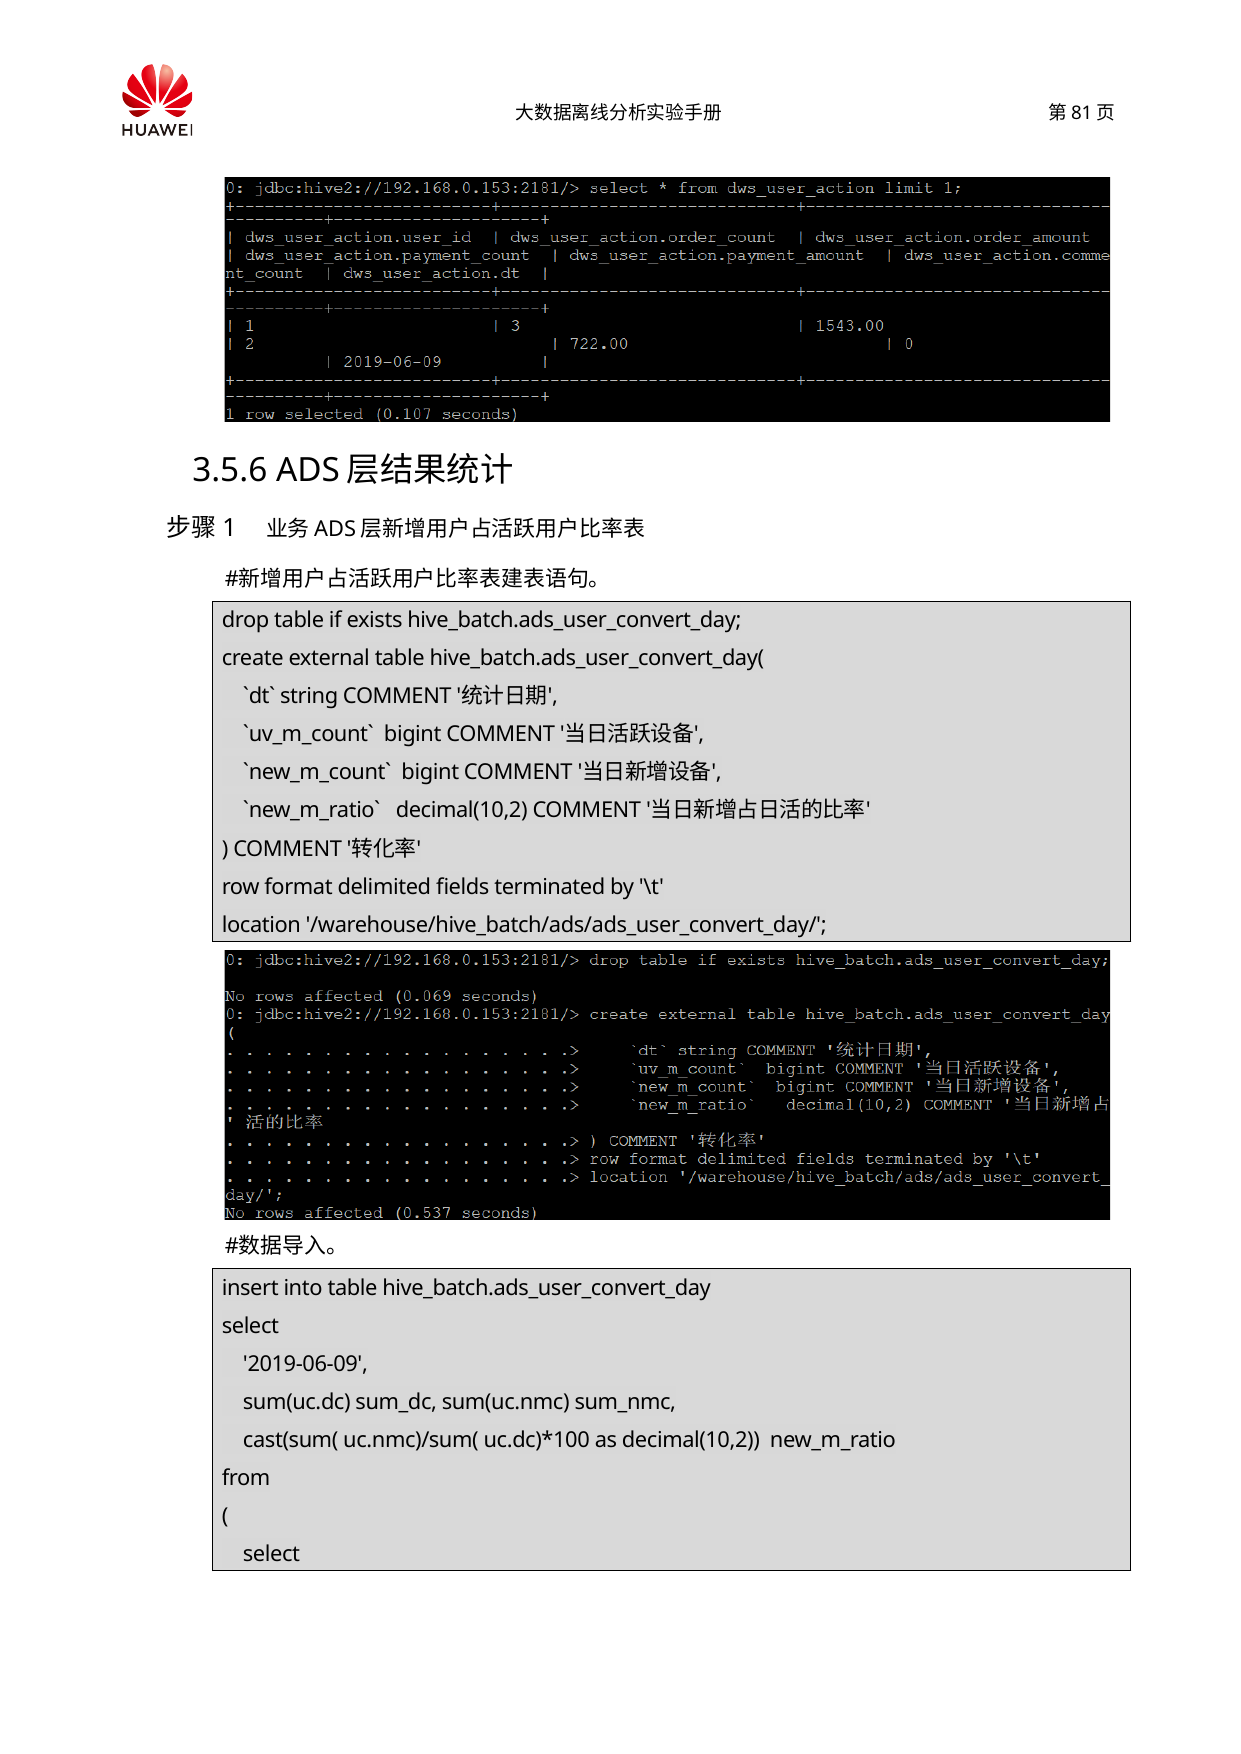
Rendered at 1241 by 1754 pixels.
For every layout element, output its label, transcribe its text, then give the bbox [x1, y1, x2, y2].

text location '/warehouse/hive_batch/ads/ads_user_convert_day/'; [213, 906, 1130, 941]
text ) COMMENT '转化率' [213, 829, 1130, 862]
subtitle ADS层结果统计 [192, 442, 1122, 491]
text '2019-06-09', [213, 1344, 1130, 1377]
text `dt` string COMMENT '统计日期', [213, 677, 1130, 710]
text ( [213, 1497, 1130, 1530]
text 业务ADS层新增用户占活跃用户比率表 [236, 508, 1122, 544]
picture [224, 177, 1111, 422]
text `new_m_ratio` decimal(10,2) COMMENT '当日新增占日活的比率' [213, 791, 1130, 824]
text from [213, 1459, 1130, 1492]
text select [213, 1535, 1130, 1570]
text `uv_m_count` bigint COMMENT '当日活跃设备', [213, 715, 1130, 748]
text cast(sum( uc.nmc)/sum( uc.dc)*100 as decimal(10,2)) new_m_ratio [213, 1421, 1130, 1454]
picture [224, 950, 1111, 1220]
text row format delimited fields terminated by '\t' [213, 867, 1130, 900]
text `new_m_count` bigint COMMENT '当日新增设备', [213, 753, 1130, 786]
text #新增用户占活跃用户比率表建表语句。 [224, 561, 1122, 592]
text create external table hive_batch.ads_user_convert_day( [213, 639, 1130, 672]
picture [122, 64, 193, 136]
text insert into table hive_batch.ads_user_convert_day [213, 1269, 1130, 1301]
text select [213, 1306, 1130, 1339]
text sum(uc.dc) sum_dc, sum(uc.nmc) sum_nmc, [213, 1383, 1130, 1416]
text drop table if exists hive_batch.ads_user_convert_day; [213, 602, 1130, 633]
text #数据导入。 [224, 1228, 1122, 1260]
